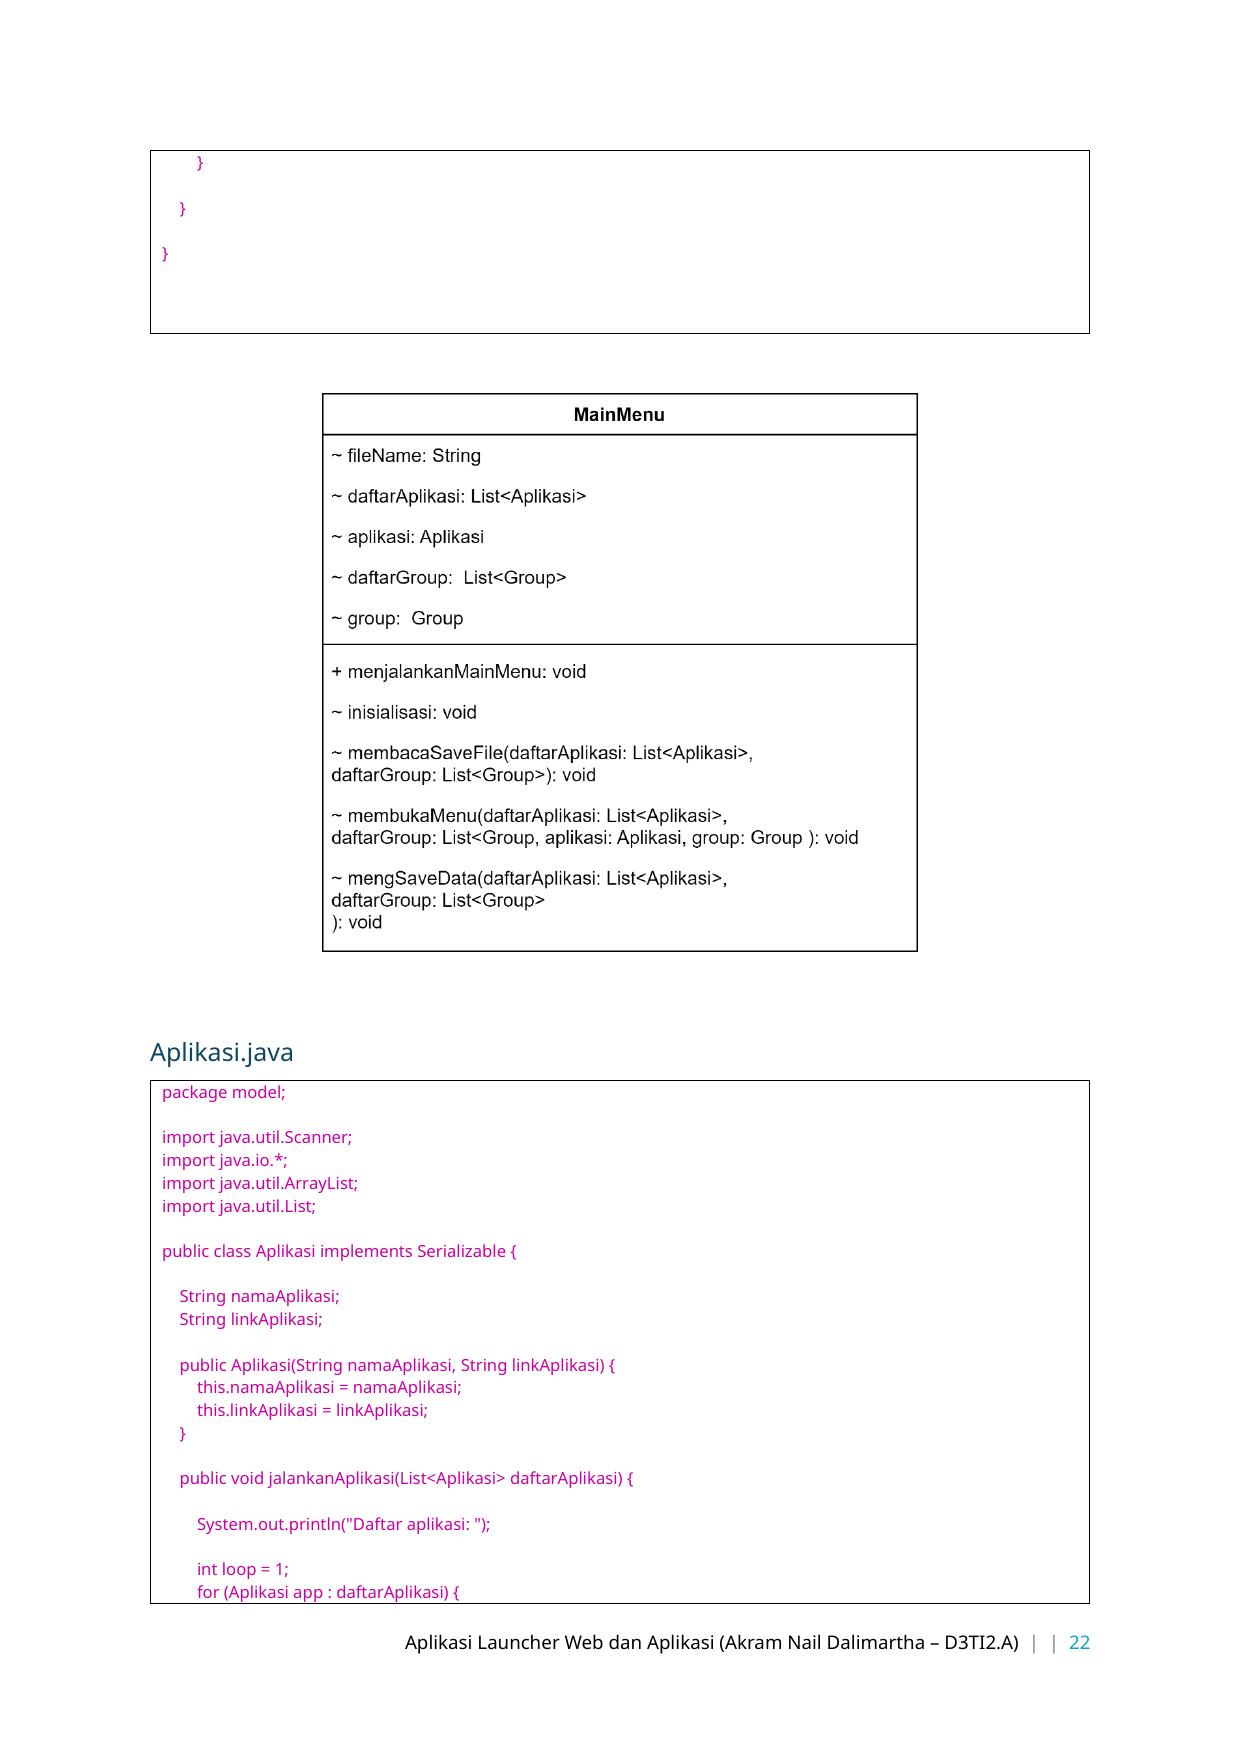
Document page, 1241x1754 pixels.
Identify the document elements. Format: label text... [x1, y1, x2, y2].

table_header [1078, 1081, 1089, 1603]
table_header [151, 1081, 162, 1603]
picture [306, 377, 935, 972]
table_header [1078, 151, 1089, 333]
subtitle Aplikasi.java [150, 1034, 1090, 1068]
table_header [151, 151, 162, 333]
